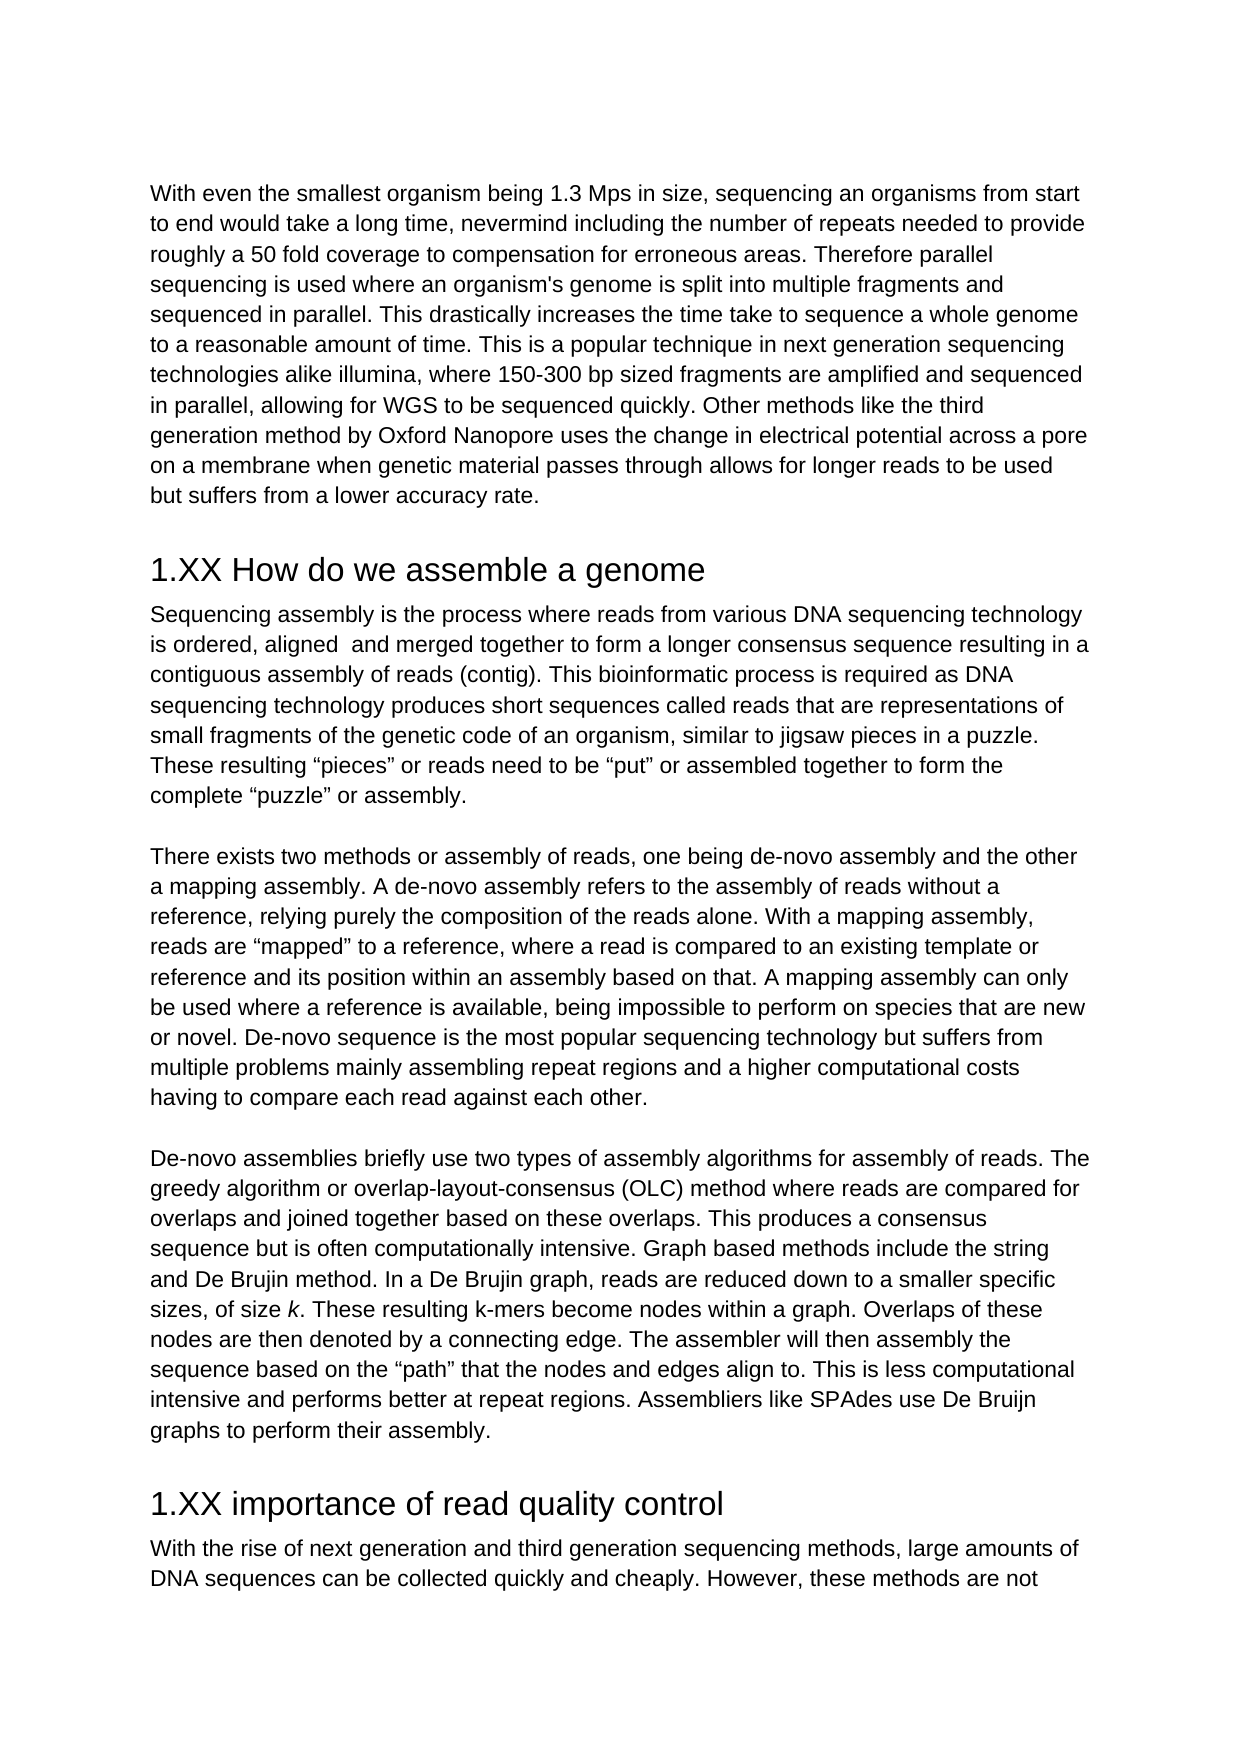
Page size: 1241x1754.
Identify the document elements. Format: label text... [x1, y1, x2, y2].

text Sequencing assembly is the process where reads from various DNA sequencing technology is ordered, aligned and merged together to form a longer consensus sequence resulting in a contiguous assembly of reads (contig). This bioinformatic process is required as DNA sequencing technology produces short sequences called reads that are representations of small fragments of the genetic code of an organism, similar to jigsaw pieces in a puzzle. These resulting “pieces” or reads need to be “put” or assembled together to form the complete “puzzle” or assembly. [150, 601, 1090, 808]
text De-novo assemblies briefly use two types of assembly algorithms for assembly of reads. The greedy algorithm or overlap-layout-consensus (OLC) method where reads are compared for overlaps and joined together based on these overlaps. This produces a consensus sequence but is often computationally intensive. Graph based methods include the string and De Brujin method. In a De Brujin graph, reads are reduced down to a smaller specific sizes, of size k. These resulting k-mers become nodes within a graph. Overlaps of these nodes are then denoted by a connecting edge. The assembler will then assembly the sequence based on the “path” that the nodes and edges align to. This is less computational intensive and performs better at repeat regions. Assembliers like SPAdes use De Bruijn graphs to perform their assembly. [150, 1145, 1090, 1443]
text With even the smallest organism being 1.3 Mps in size, sequencing an organisms from start to end would take a long time, nevermind including the number of repeats needed to provide roughly a 50 fold coverage to compensation for erroneous areas. Therefore parallel sequencing is used where an organism's genome is split into multiple fragments and sequenced in parallel. This drastically increases the time take to sequence a whole genome to a reasonable amount of time. This is a popular technique in next generation sequencing technologies alike illumina, where 150-300 bp sized fragments are amplified and sequenced in parallel, allowing for WGS to be sequenced quickly. Other methods like the third generation method by Oxford Nanopore uses the change in electrical potential across a pore on a membrane when genetic material passes through allows for longer reads to be used but suffers from a lower accuracy rate. [150, 180, 1090, 509]
subtitle 1.XX importance of read quality control [150, 1484, 1090, 1523]
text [150, 1535, 1090, 1592]
subtitle 1.XX How do we assemble a genome [150, 550, 1090, 588]
text There exists two methods or assembly of reads, one being de-novo assembly and the other a mapping assembly. A de-novo assembly refers to the assembly of reads without a reference, relying purely the composition of the reads alone. With a mapping assembly, reads are “mapped” to a reference, where a read is compared to an existing template or reference and its position within an assembly based on that. A mapping assembly can only be used where a reference is available, being impossible to perform on species that are new or novel. De-novo sequence is the most popular sequencing technology but suffers from multiple problems mainly assembling repeat regions and a higher computational costs having to compare each read against each other. [150, 843, 1090, 1111]
